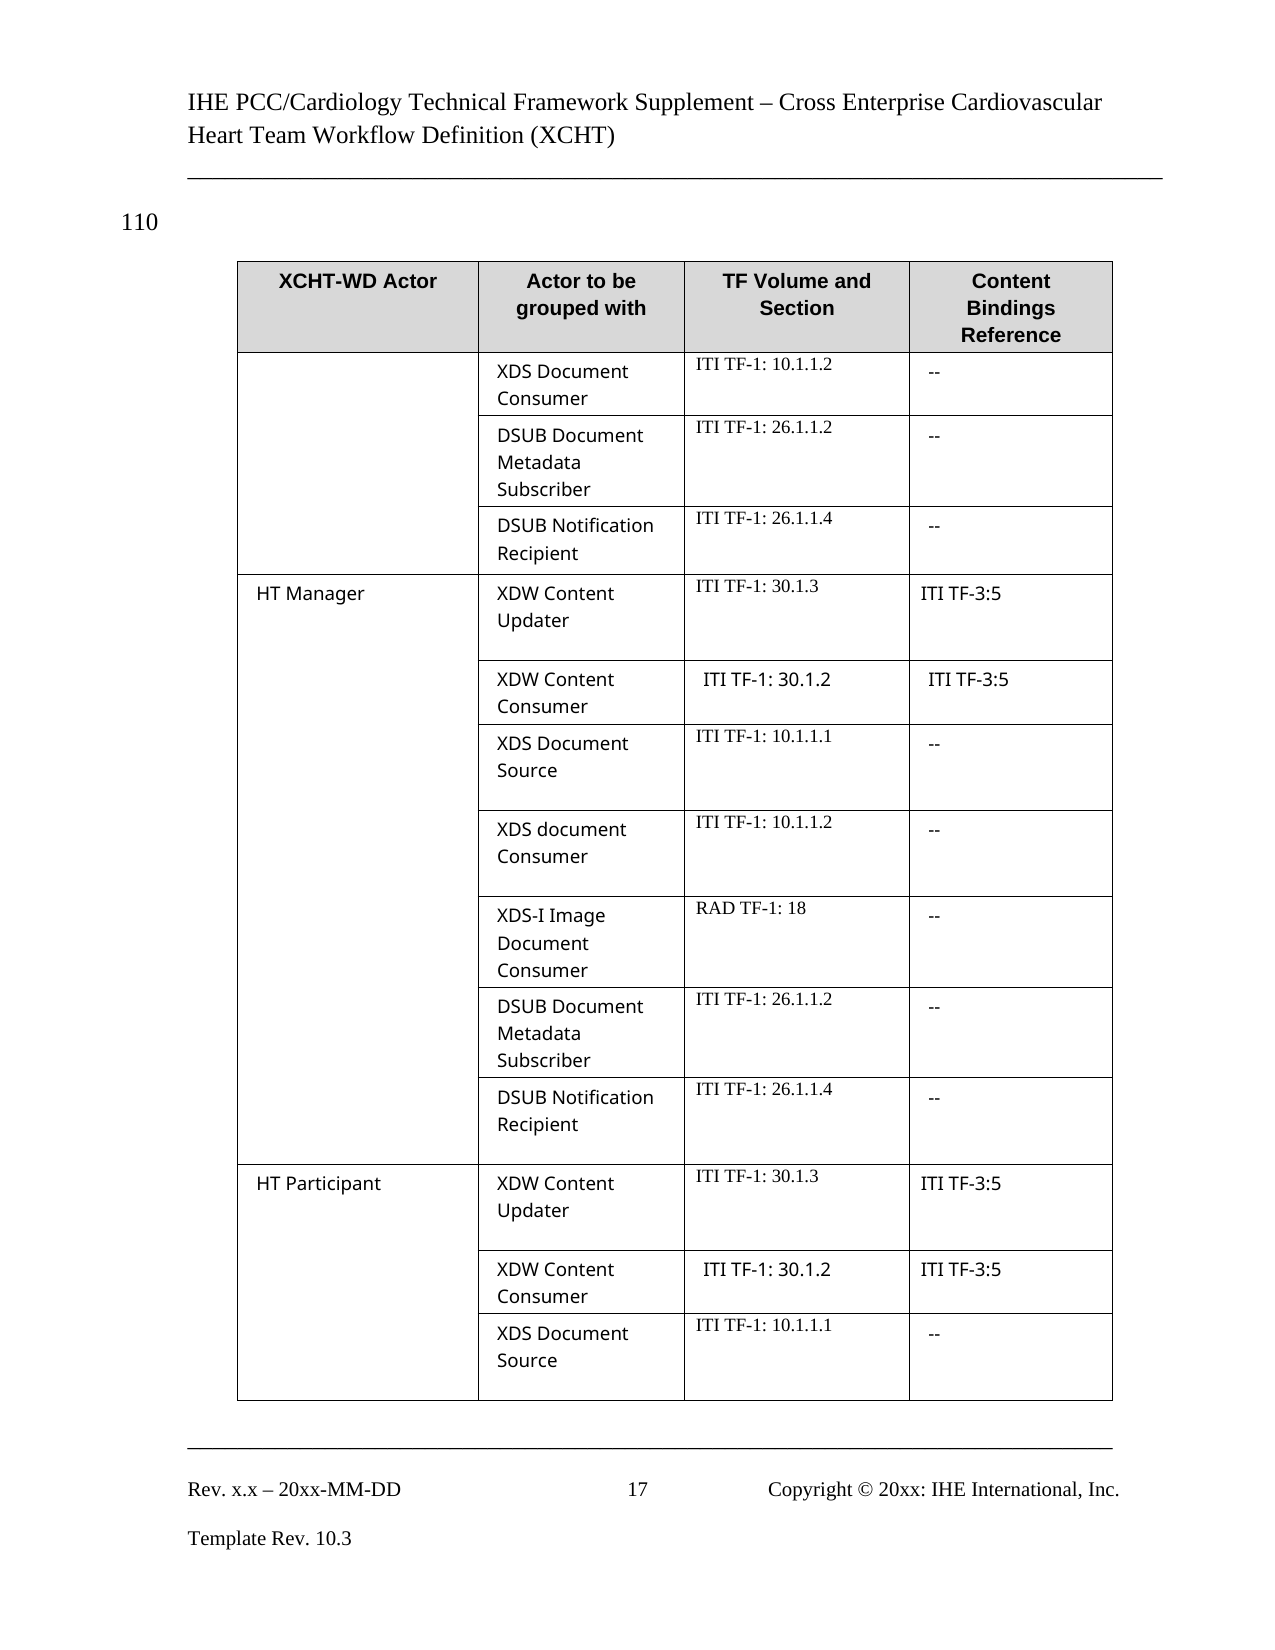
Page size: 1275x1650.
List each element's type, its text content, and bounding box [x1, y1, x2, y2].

table_cell -- [910, 353, 1112, 415]
table_cell HT Manager [238, 575, 478, 1163]
table_cell -- [910, 725, 1112, 810]
table_cell -- [910, 507, 1112, 574]
table_header TF Volume and Section [685, 262, 909, 352]
table_cell ITI TF-1: 10.1.1.1 [685, 1314, 909, 1399]
table_cell ITI TF-1: 10.1.1.1 [685, 725, 909, 810]
table_cell XDW Content Consumer [479, 661, 684, 723]
table_cell DSUB Notification Recipient [479, 1078, 684, 1163]
table_cell -- [910, 1314, 1112, 1399]
table_cell ITI TF-1: 26.1.1.2 [685, 988, 909, 1077]
table_cell ITI TF-1: 30.1.2 [685, 661, 909, 723]
table_cell XDS document Consumer [479, 811, 684, 896]
table_header Content Bindings Reference [910, 262, 1112, 352]
table_cell -- [910, 1078, 1112, 1163]
table_cell ITI TF-1: 26.1.1.4 [685, 1078, 909, 1163]
table_cell ITI TF-3:5 [910, 575, 1112, 660]
table_header XCHT-WD Actor [238, 262, 478, 352]
table_header Actor to be grouped with [479, 262, 684, 352]
table_cell XDW Content Consumer [479, 1251, 684, 1313]
table_cell DSUB Document Metadata Subscriber [479, 416, 684, 506]
table_cell -- [910, 897, 1112, 987]
table_cell RAD TF-1: 18 [685, 897, 909, 987]
table_cell XDS Document Consumer [479, 353, 684, 415]
table_cell DSUB Document Metadata Subscriber [479, 988, 684, 1077]
table_cell ITI TF-1: 26.1.1.2 [685, 416, 909, 506]
table_cell ITI TF-3:5 [910, 661, 1112, 723]
table_cell XDS-I Image Document Consumer [479, 897, 684, 987]
table_cell XDW Content Updater [479, 1165, 684, 1250]
table_cell ITI TF-3:5 [910, 1251, 1112, 1313]
table_cell ITI TF-1: 30.1.3 [685, 1165, 909, 1250]
table_cell -- [910, 416, 1112, 506]
table_cell XDS Document Source [479, 725, 684, 810]
table_cell ITI TF-1: 26.1.1.4 [685, 507, 909, 574]
table_cell -- [910, 811, 1112, 896]
table_cell XDS Document Source [479, 1314, 684, 1399]
table_cell HT Participant [238, 1165, 478, 1399]
table_cell ITI TF-1: 10.1.1.2 [685, 811, 909, 896]
table_cell -- [910, 988, 1112, 1077]
table_cell ITI TF-3:5 [910, 1165, 1112, 1250]
table_cell ITI TF-1: 10.1.1.2 [685, 353, 909, 415]
table_cell DSUB Notification Recipient [479, 507, 684, 574]
table_cell ITI TF-1: 30.1.3 [685, 575, 909, 660]
table_cell ITI TF-1: 30.1.2 [685, 1251, 909, 1313]
table_cell XDW Content Updater [479, 575, 684, 660]
